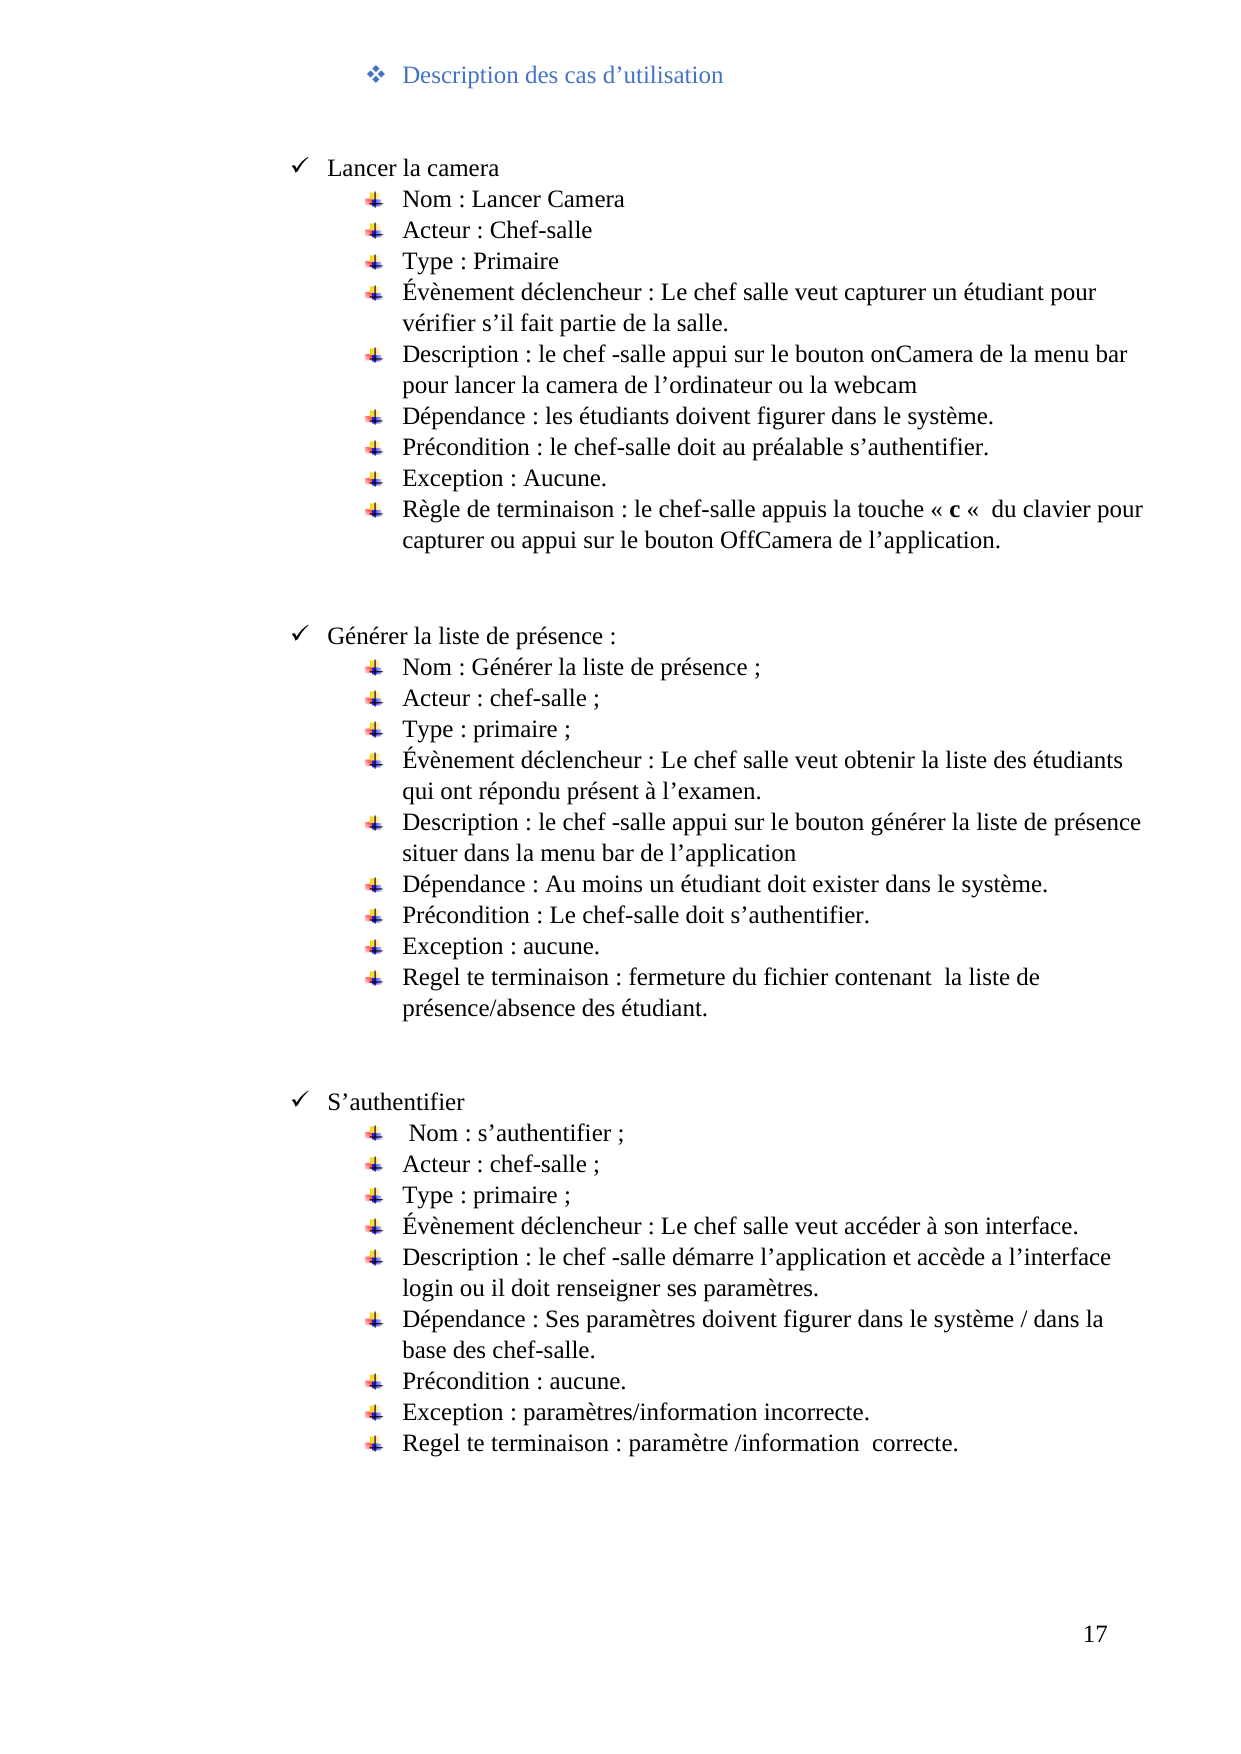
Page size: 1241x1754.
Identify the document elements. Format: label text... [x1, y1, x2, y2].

picture [365, 1403, 383, 1421]
list Description : le chef -salle appui sur le bouton générer la liste de présence situer dans la menu bar de l’application [364, 807, 1150, 867]
list Acteur : chef-salle ; [364, 683, 1150, 712]
list Regel te terminaison : fermeture du fichier contenant la liste de présence/absence des étudiant. [364, 962, 1150, 1022]
list Dépendance : les étudiants doivent figurer dans le système. [364, 401, 1150, 430]
picture [365, 1434, 383, 1452]
list Lancer la camera [289, 153, 1150, 182]
list Acteur : chef-salle ; [364, 1149, 1150, 1177]
list Évènement déclencheur : Le chef salle veut capturer un étudiant pour vérifier s’il fait partie de la salle. [364, 277, 1150, 337]
picture [365, 439, 383, 456]
list Nom : Générer la liste de présence ; [364, 652, 1150, 681]
picture [365, 284, 383, 301]
list Générer la liste de présence : [289, 621, 1150, 650]
picture [365, 907, 383, 924]
picture [365, 408, 383, 425]
picture [365, 501, 383, 518]
picture [365, 751, 383, 769]
list Évènement déclencheur : Le chef salle veut obtenir la liste des étudiants qui ont répondu présent à l’examen. [364, 745, 1150, 805]
list Dépendance : Au moins un étudiant doit exister dans le système. [364, 869, 1150, 898]
picture [365, 1217, 383, 1235]
picture [365, 470, 383, 487]
list S’authentifier [289, 1087, 1150, 1115]
picture [365, 969, 383, 986]
picture [365, 1248, 383, 1266]
list Nom : s’authentifier ; [364, 1118, 1150, 1146]
picture [365, 1186, 383, 1204]
picture [365, 1310, 383, 1328]
picture [365, 658, 383, 676]
list Précondition : Le chef-salle doit s’authentifier. [364, 900, 1150, 929]
picture [365, 1124, 383, 1141]
list Description : le chef -salle démarre l’application et accède a l’interface login ou il doit renseigner ses paramètres. [364, 1242, 1150, 1302]
picture [365, 720, 383, 738]
list Regel te terminaison : paramètre /information correcte. [364, 1428, 1150, 1457]
list Acteur : Chef-salle [364, 215, 1150, 244]
picture [365, 814, 383, 831]
picture [365, 221, 383, 239]
list Type : Primaire [364, 246, 1150, 275]
picture [365, 689, 383, 707]
picture [365, 938, 383, 955]
list Type : primaire ; [364, 714, 1150, 743]
list Précondition : aucune. [364, 1366, 1150, 1395]
picture [365, 1372, 383, 1390]
list Évènement déclencheur : Le chef salle veut accéder à son interface. [364, 1211, 1150, 1239]
list Description des cas d’utilisation [364, 60, 1150, 89]
list Type : primaire ; [364, 1180, 1150, 1208]
picture [365, 253, 383, 270]
list Dépendance : Ses paramètres doivent figurer dans le système / dans la base des chef-salle. [364, 1304, 1150, 1364]
list Nom : Lancer Camera [364, 184, 1150, 213]
list Description : le chef -salle appui sur le bouton onCamera de la menu bar pour lancer la camera de l’ordinateur ou la webcam [364, 339, 1150, 399]
picture [365, 1155, 383, 1172]
list Règle de terminaison : le chef-salle appuis la touche « c « du clavier pour capturer ou appui sur le bouton OffCamera de l’application. [364, 494, 1150, 554]
picture [365, 190, 383, 208]
list Précondition : le chef-salle doit au préalable s’authentifier. [364, 432, 1150, 461]
list Exception : Aucune. [364, 463, 1150, 492]
picture [365, 346, 383, 363]
list Exception : aucune. [364, 931, 1150, 960]
picture [365, 876, 383, 893]
list Exception : paramètres/information incorrecte. [364, 1397, 1150, 1426]
